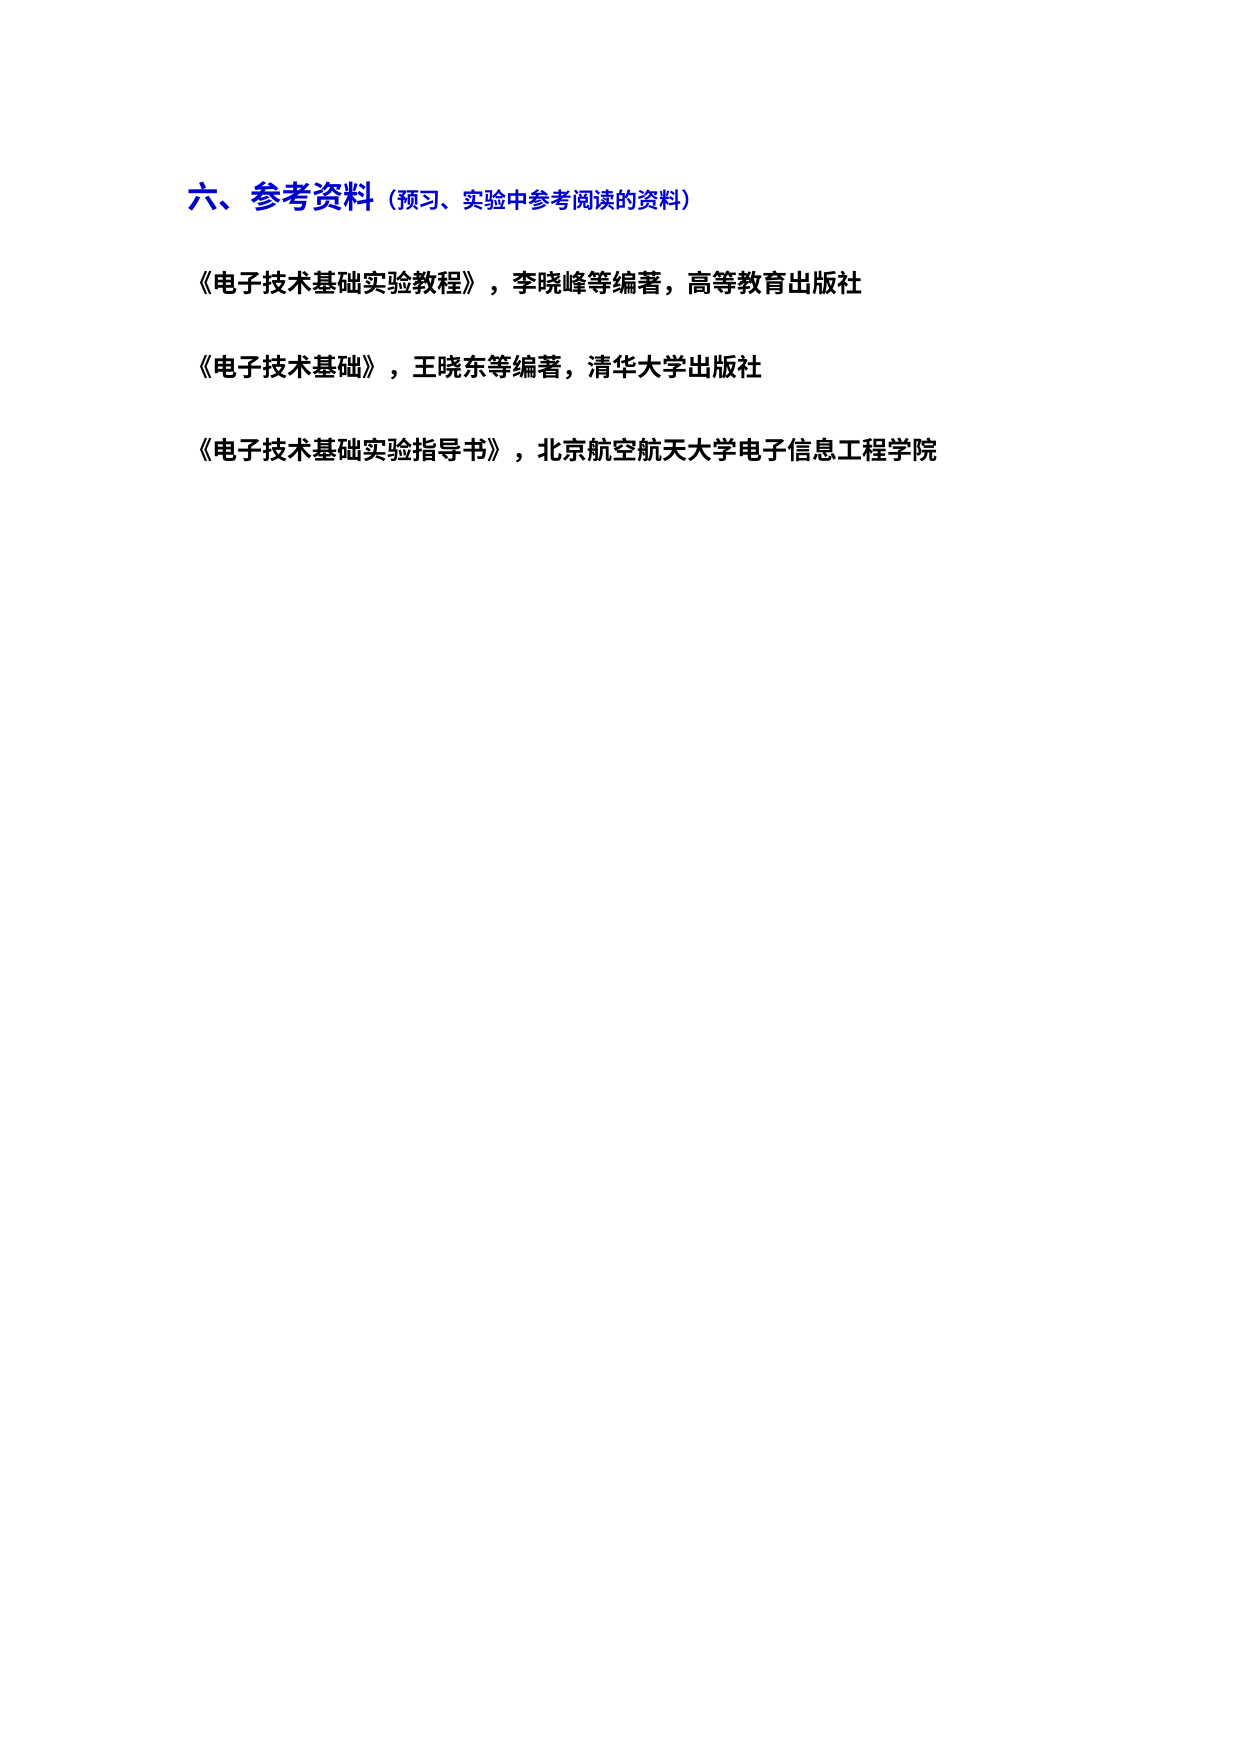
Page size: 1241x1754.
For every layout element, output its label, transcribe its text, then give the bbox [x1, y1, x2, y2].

text 《电子技术基础》，王晓东等编著，清华大学出版社 [187, 333, 1053, 398]
text 六、参考资料（预习、实验中参考阅读的资料） [187, 162, 1053, 227]
text 《电子技术基础实验指导书》，北京航空航天大学电子信息工程学院 [187, 416, 1053, 481]
text 《电子技术基础实验教程》，李晓峰等编著，高等教育出版社 [187, 249, 1053, 314]
